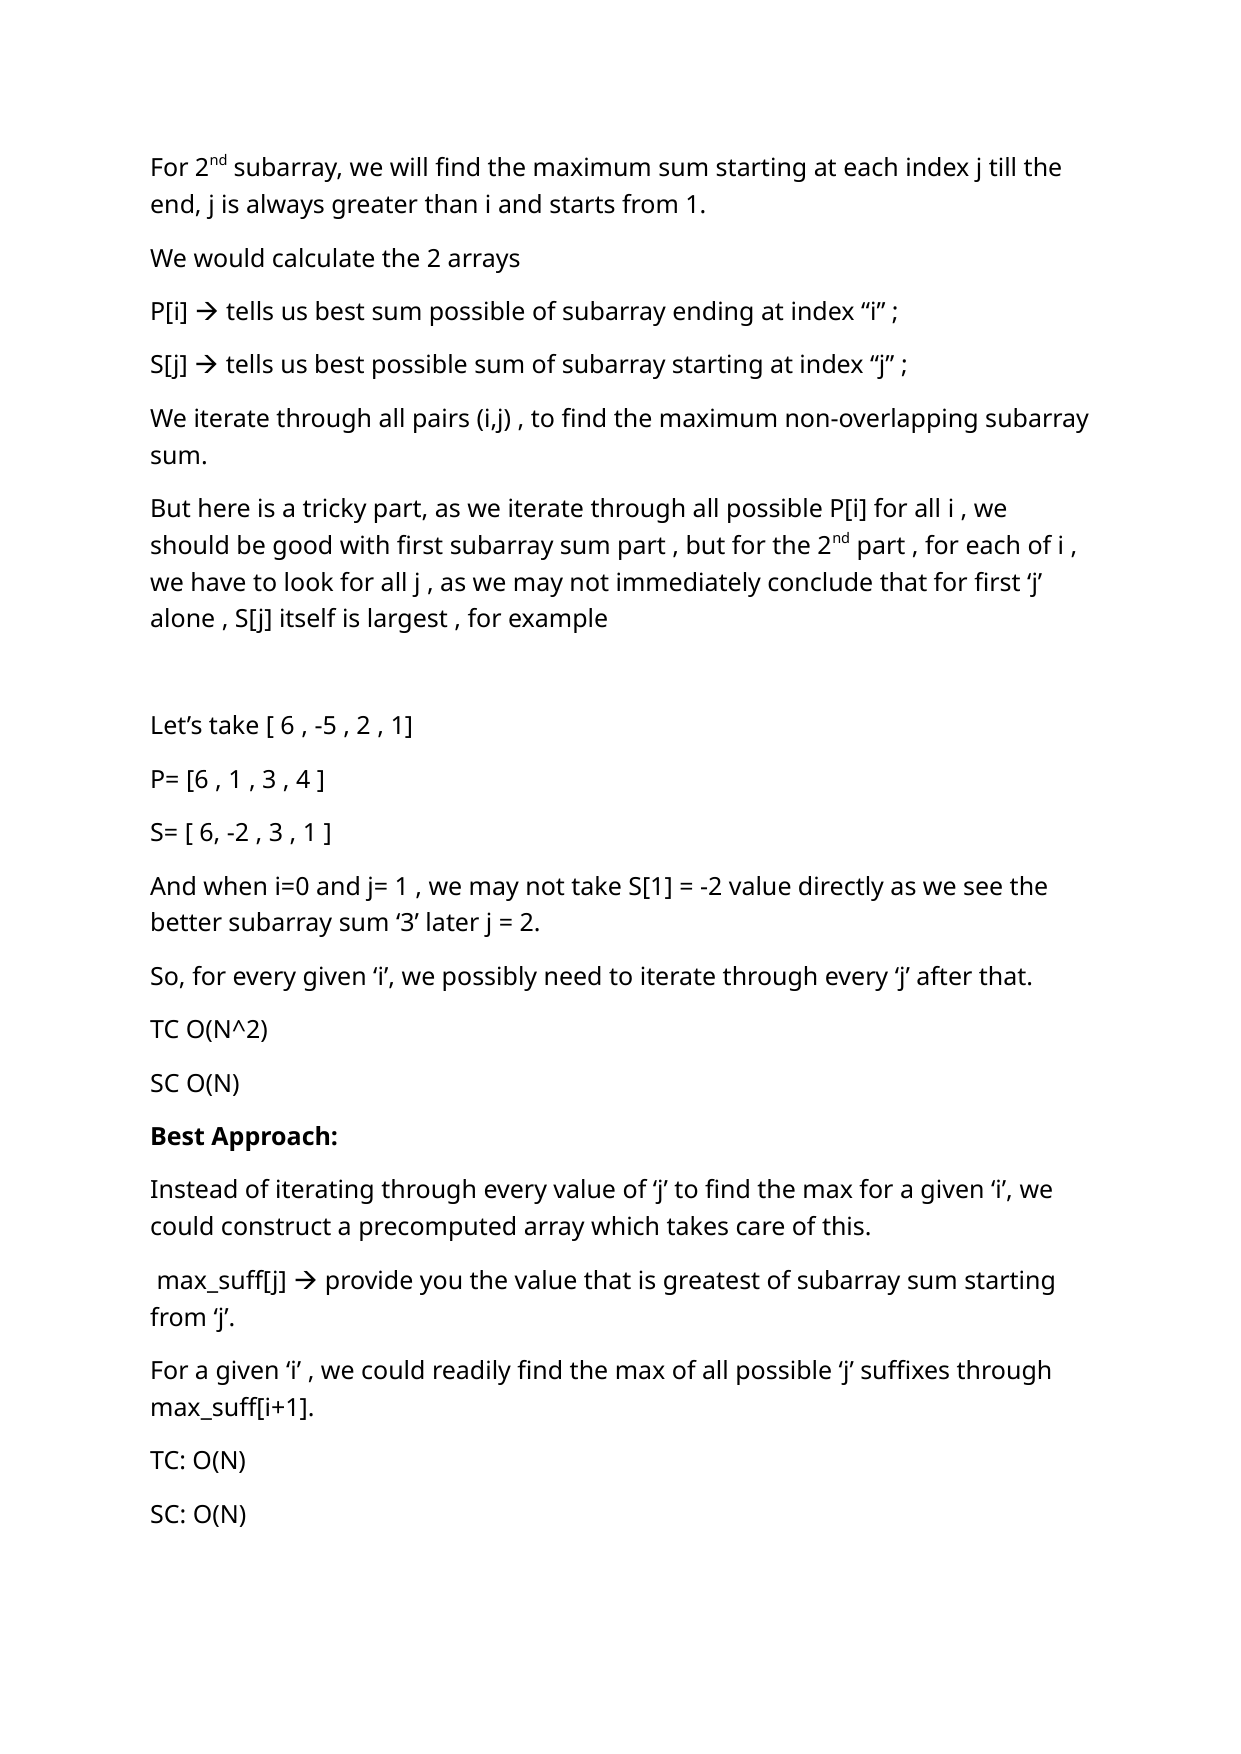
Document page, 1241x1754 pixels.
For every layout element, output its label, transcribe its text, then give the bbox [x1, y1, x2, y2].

text For a given ‘i’ , we could readily find the max of all possible ‘j’ suffixes through max_suff[i+1]. [150, 1353, 1090, 1423]
text SC: O(N) [150, 1496, 1090, 1530]
text But here is a tricky part, as we iterate through all possible P[i] for all i , we should be good with first subarray sum part , but for the 2nd part , for each of i , we have to look for all j , as we may not immediately conclude that for first ‘j’ alone , S[j] itself is largest , for example [150, 491, 1090, 635]
text We iterate through all pairs (i,j) , to find the maximum non-overlapping subarray sum. [150, 401, 1090, 471]
text S[j] tells us best possible sum of subarray starting at index “j” ; [150, 347, 1090, 381]
text We would calculate the 2 arrays [150, 240, 1090, 274]
text So, for every given ‘i’, we possibly need to iterate through every ‘j’ after that. [150, 958, 1090, 992]
text Let’s take [ 6 , -5 , 2 , 1] [150, 708, 1090, 742]
text SC O(N) [150, 1065, 1090, 1099]
text Instead of iterating through every value of ‘j’ to find the max for a given ‘i’, we could construct a precomputed array which takes care of this. [150, 1172, 1090, 1243]
text And when i=0 and j= 1 , we may not take S[1] = -2 value directly as we see the better subarray sum ‘3’ later j = 2. [150, 868, 1090, 939]
text Best Approach: [150, 1119, 1090, 1153]
text TC: O(N) [150, 1443, 1090, 1477]
text For 2nd subarray, we will find the maximum sum starting at each index j till the end, j is always greater than i and starts from 1. [150, 150, 1090, 221]
text P[i] tells us best sum possible of subarray ending at index “i” ; [150, 294, 1090, 328]
text max_suff[j] provide you the value that is greatest of subarray sum starting from ‘j’. [150, 1262, 1090, 1333]
text TC O(N^2) [150, 1012, 1090, 1046]
text S= [ 6, -2 , 3 , 1 ] [150, 815, 1090, 849]
text P= [6 , 1 , 3 , 4 ] [150, 761, 1090, 795]
